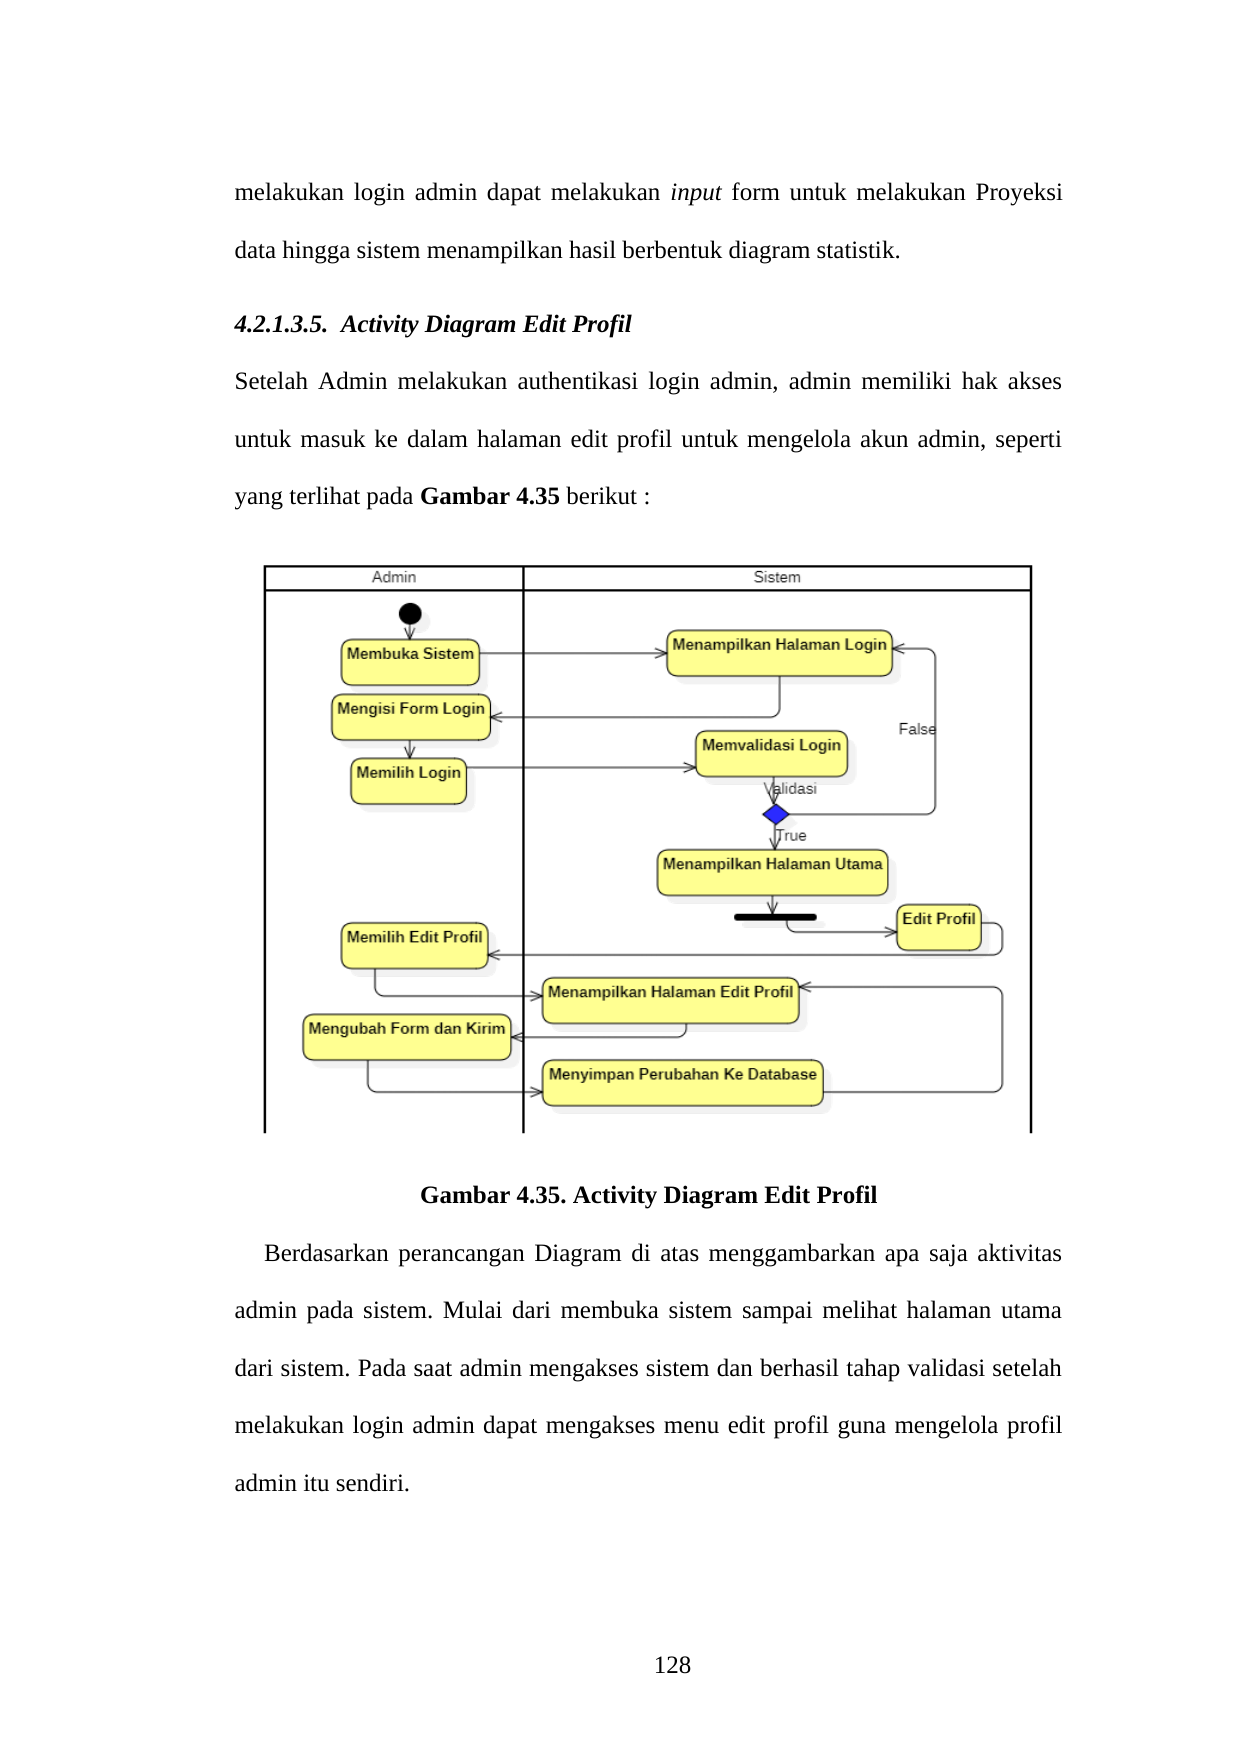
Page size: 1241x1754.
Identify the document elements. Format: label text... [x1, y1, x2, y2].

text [234, 177, 1063, 263]
picture [253, 555, 1044, 1136]
text Berdasarkan perancangan Diagram di atas menggambarkan apa saja aktivitas admin pada sistem. Mulai dari membuka sistem sampai melihat halaman utama dari sistem. Pada saat admin mengakses sistem dan berhasil tahap validasi setelah melakukan login admin dapat mengakses menu edit profil guna mengelola profil admin itu sendiri. [234, 1238, 1063, 1497]
subtitle Activity Diagram Edit Profil [234, 309, 1063, 338]
